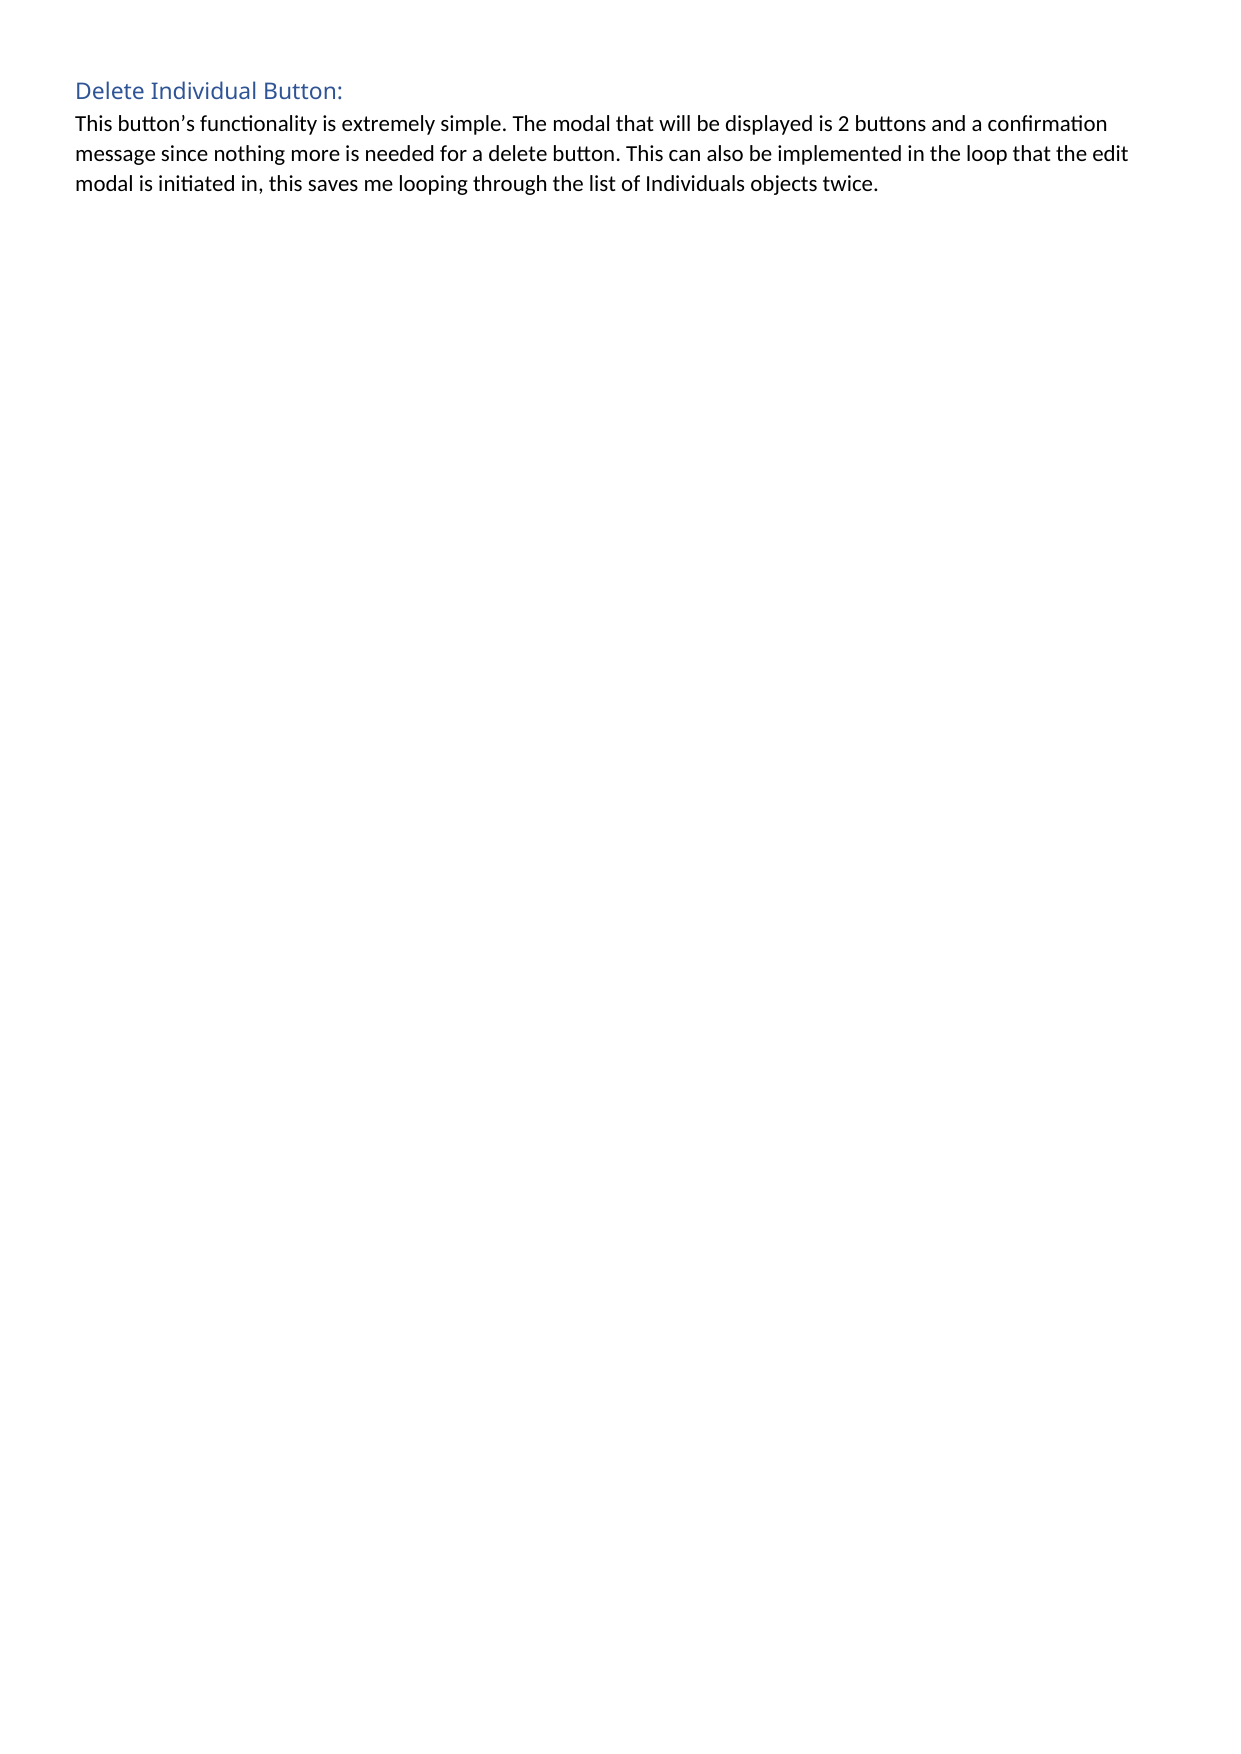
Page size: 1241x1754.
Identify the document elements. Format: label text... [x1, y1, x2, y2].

subtitle Delete Individual Button: [75, 75, 1165, 106]
text This button’s functionality is extremely simple. The modal that will be displayed is 2 buttons and a confirmation message since nothing more is needed for a delete button. This can also be implemented in the loop that the edit modal is initiated in, this saves me looping through the list of Individuals objects twice. [75, 109, 1165, 197]
